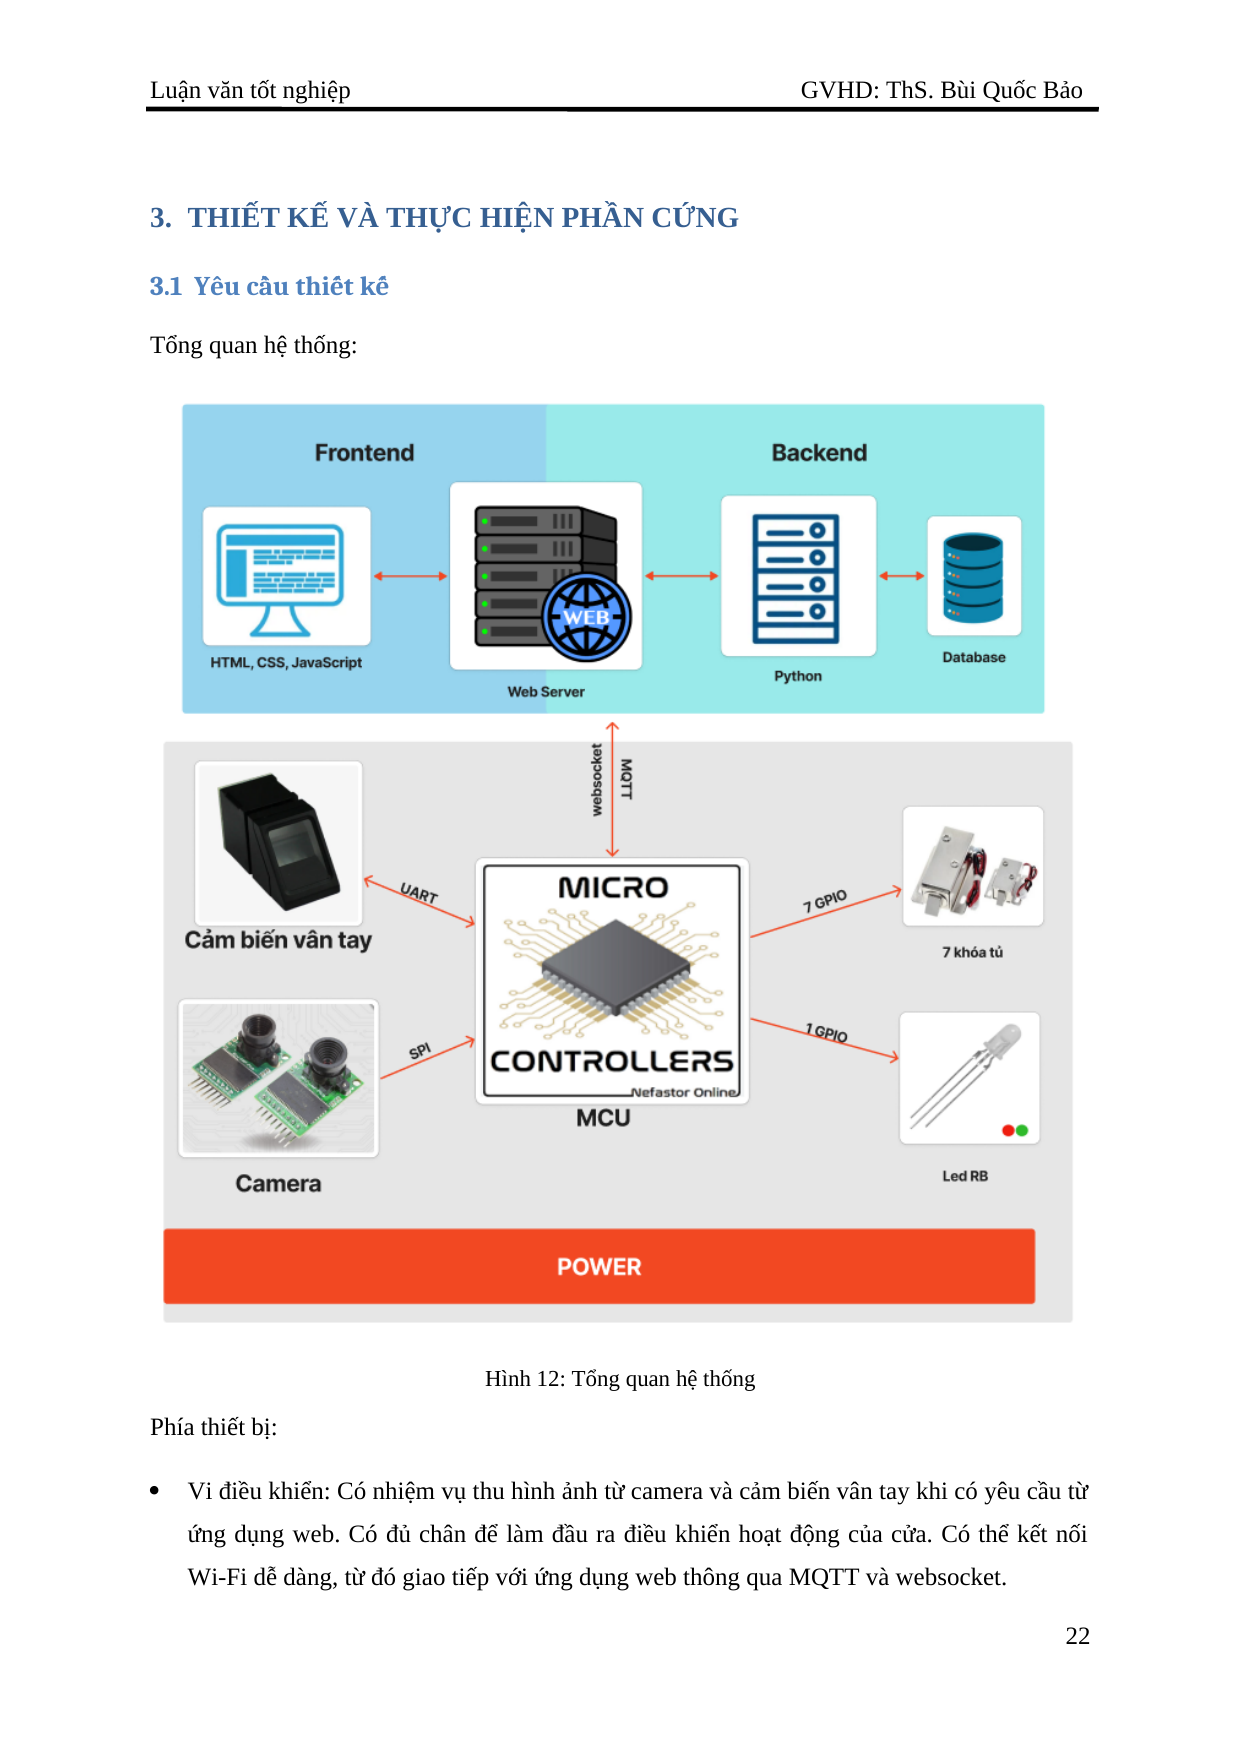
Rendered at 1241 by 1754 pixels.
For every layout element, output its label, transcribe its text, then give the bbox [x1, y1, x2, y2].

list Vi điều khiển: Có nhiệm vụ thu hình ảnh từ camera và cảm biến vân tay khi có yêu cầu từ ứng dụng web. Có đủ chân để làm đầu ra điều khiển hoạt động của cửa. Có thể kết nối Wi-Fi dễ dàng, từ đó giao tiếp với ứng dụng web thông qua MQTT và websocket. [150, 1476, 1090, 1591]
picture [150, 394, 1091, 1330]
subtitle THIẾT KẾ VÀ THỰC HIỆN PHẦN CỨNG [150, 200, 1090, 233]
subtitle 3.1 Yêu cầu thiết kế [150, 271, 1090, 302]
text Tổng quan hệ thống: [150, 330, 1090, 359]
text Phía thiết bị: [150, 1412, 1090, 1441]
